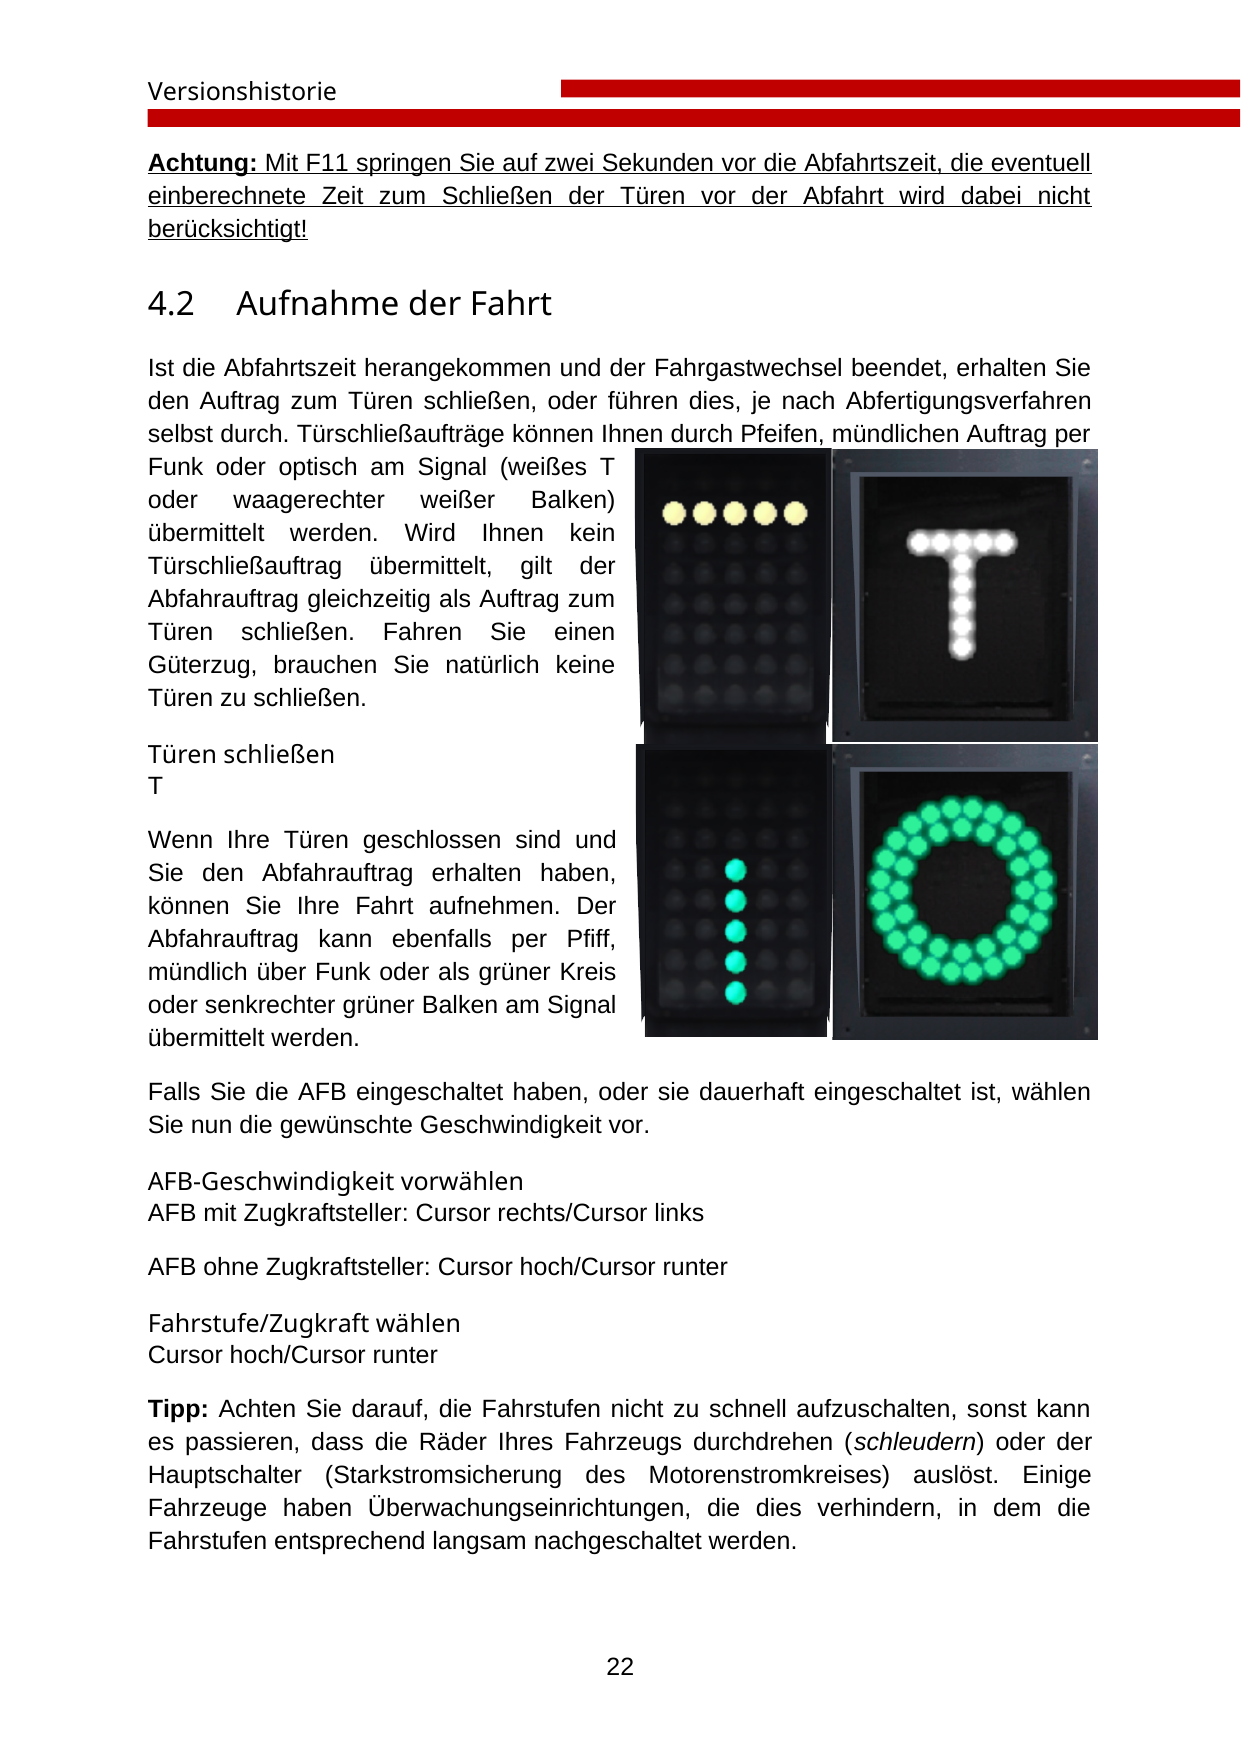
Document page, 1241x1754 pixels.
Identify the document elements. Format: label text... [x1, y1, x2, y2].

subtitle Aufnahme der Fahrt [148, 280, 1093, 325]
picture [635, 744, 1098, 1038]
text Türen schließen [148, 737, 1093, 771]
text Tipp: Achten Sie darauf, die Fahrstufen nicht zu schnell aufzuschalten, sonst kann es passieren, dass die Räder Ihres Fahrzeugs durchdrehen (schleudern) oder der Hauptschalter (Starkstromsicherung des Motorenstromkreises) auslöst. Einige Fahrzeuge haben Überwachungseinrichtungen, die dies verhindern, in dem die Fahrstufen entsprechend langsam nachgeschaltet werden. [148, 1393, 1093, 1554]
text T [148, 771, 635, 800]
text Achtung: Mit F11 springen Sie auf zwei Sekunden vor die Abfahrtszeit, die eventuell einberechnete Zeit zum Schließen der Türen vor der Abfahrt wird dabei nicht berücksichtigt! [148, 148, 1093, 242]
text Wenn Ihre Türen geschlossen sind und Sie den Abfahrauftrag erhalten haben, können Sie Ihre Fahrt aufnehmen. Der Abfahrauftrag kann ebenfalls per Pfiff, mündlich über Funk oder als grüner Kreis oder senkrechter grüner Balken am Signal übermittelt werden. [148, 825, 1093, 1052]
text AFB mit Zugkraftsteller: Cursor rechts/Cursor links [148, 1198, 1093, 1227]
text Falls Sie die AFB eingeschaltet haben, oder sie dauerhaft eingeschaltet ist, wählen Sie nun die gewünschte Geschwindigkeit vor. [148, 1077, 1093, 1139]
text AFB ohne Zugkraftsteller: Cursor hoch/Cursor runter [148, 1252, 1093, 1281]
text AFB-Geschwindigkeit vorwählen [148, 1164, 1093, 1198]
text Fahrstufe/Zugkraft wählen [148, 1306, 1093, 1340]
picture [634, 448, 1098, 742]
text Cursor hoch/Cursor runter [148, 1340, 1093, 1368]
